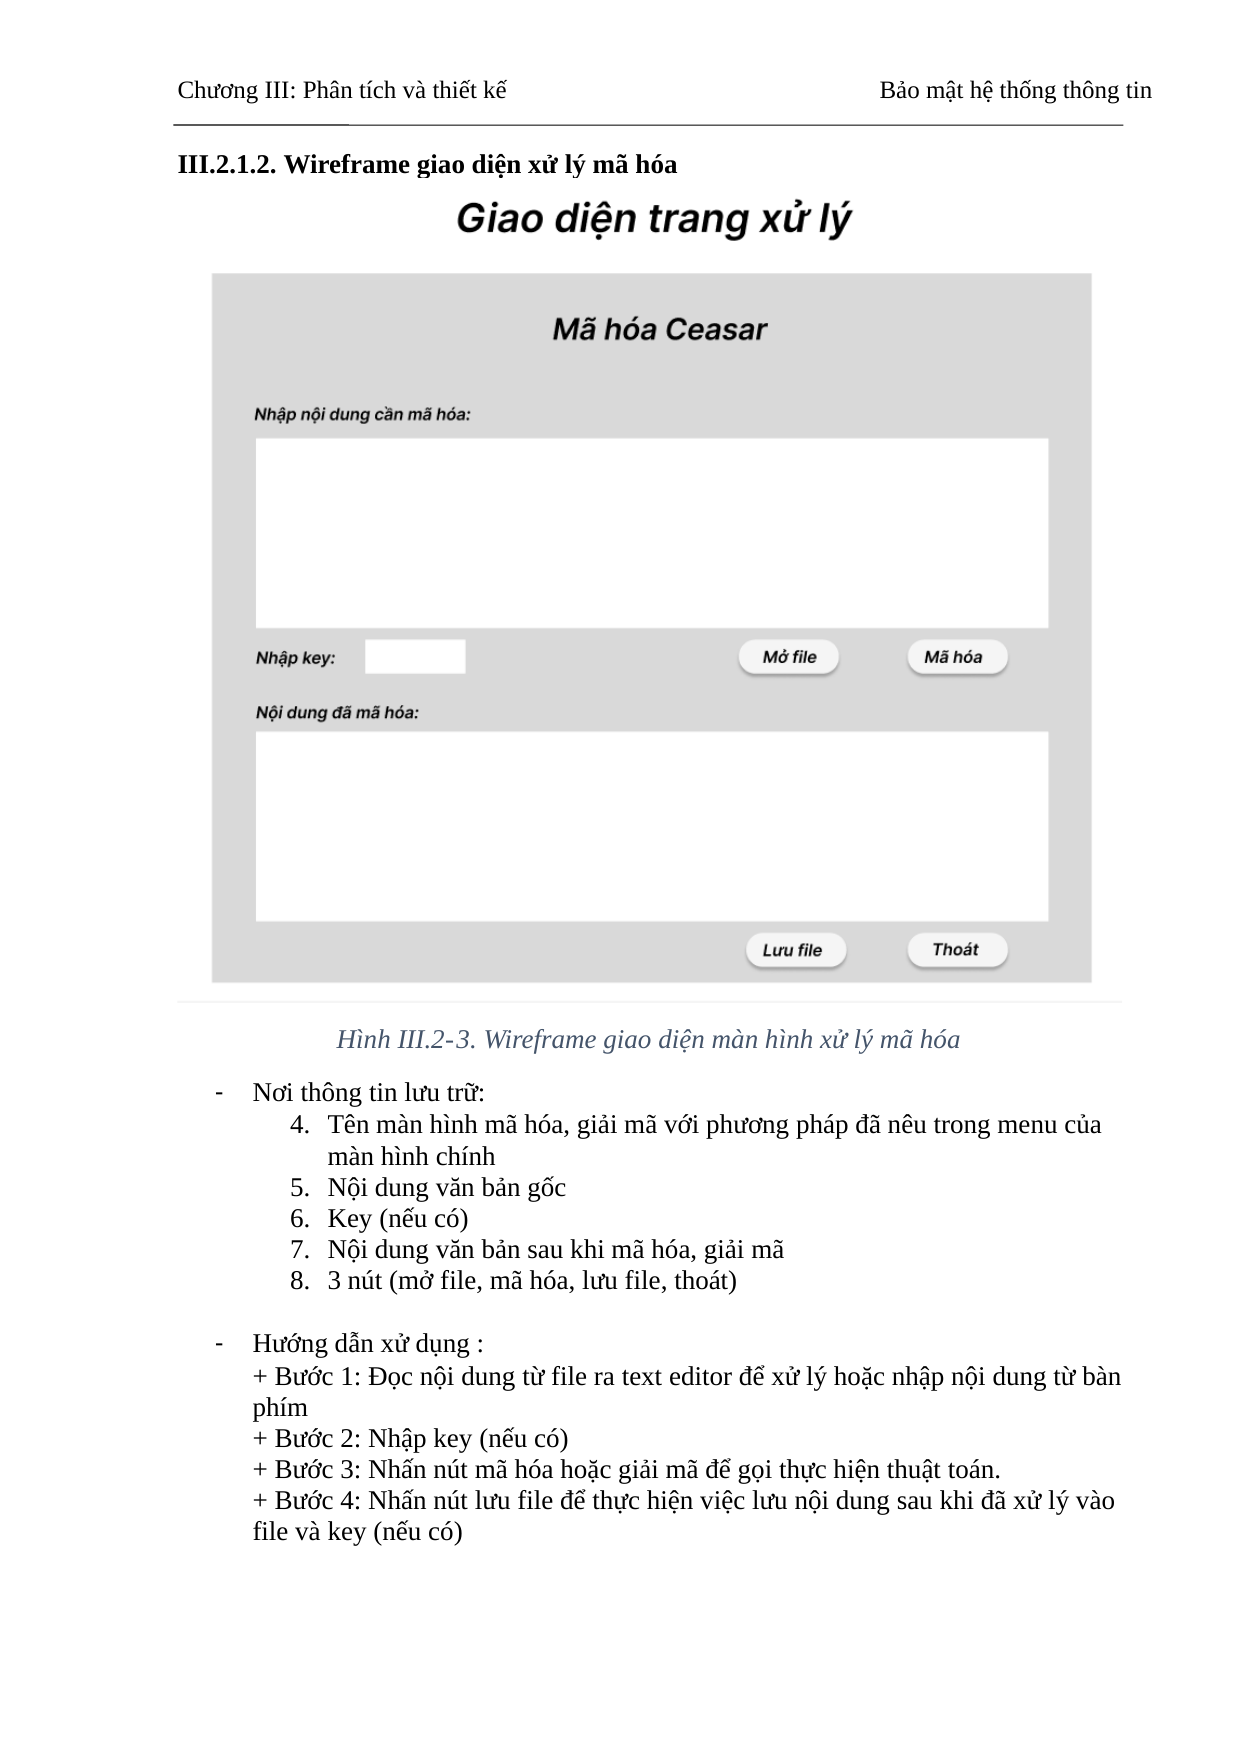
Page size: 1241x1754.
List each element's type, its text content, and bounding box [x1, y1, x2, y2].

list + Bước 3: Nhấn nút mã hóa hoặc giải mã để gọi thực hiện thuật toán. [252, 1453, 1122, 1484]
list Key (nếu có) [290, 1202, 1122, 1233]
list Nội dung văn bản sau khi mã hóa, giải mã [290, 1233, 1122, 1264]
list Nơi thông tin lưu trữ: [215, 1076, 1122, 1108]
list + Bước 4: Nhấn nút lưu file để thực hiện việc lưu nội dung sau khi đã xử lý vào file và key (nếu có) [252, 1484, 1122, 1546]
list Nội dung văn bản gốc [290, 1171, 1122, 1202]
list + Bước 1: Đọc nội dung từ file ra text editor để xử lý hoặc nhập nội dung từ bàn phím [252, 1359, 1122, 1422]
text Hình III.2-3. Wireframe giao diện màn hình xử lý mã hóa [177, 1023, 1122, 1055]
picture [177, 178, 1123, 1003]
subtitle Wireframe giao diện xử lý mã hóa [177, 148, 1122, 178]
list Tên màn hình mã hóa, giải mã với phương pháp đã nêu trong menu của màn hình chính [290, 1108, 1122, 1171]
list 3 nút (mở file, mã hóa, lưu file, thoát) [290, 1264, 1122, 1295]
list Hướng dẫn xử dụng : [215, 1327, 1122, 1359]
list + Bước 2: Nhập key (nếu có) [252, 1422, 1122, 1453]
